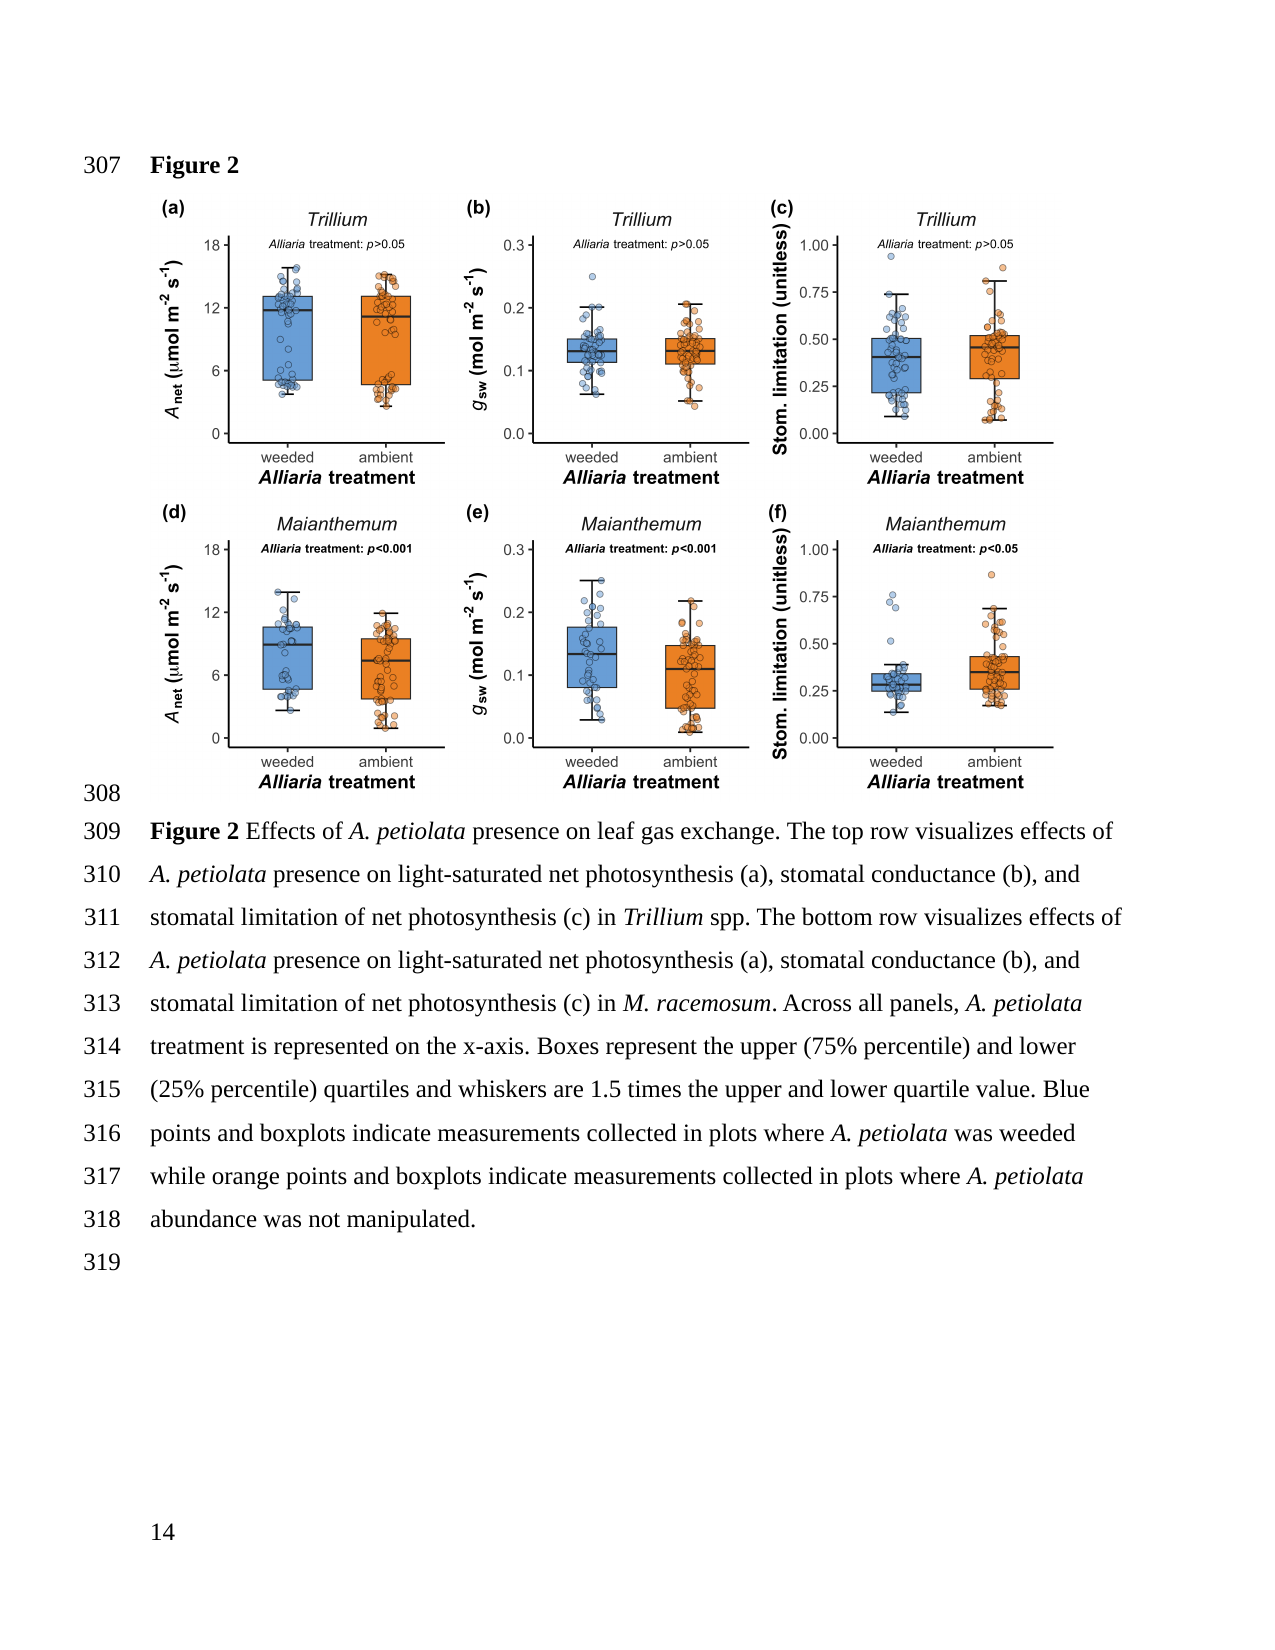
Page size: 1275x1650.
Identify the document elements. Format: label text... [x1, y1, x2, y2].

text Figure 2 Effects of A. petiolata presence on leaf gas exchange. The top row visualizes effects of A. petiolata presence on light-saturated net photosynthesis (a), stomatal conductance (b), and stomatal limitation of net photosynthesis (c) in Trillium spp. The bottom row visualizes effects of A. petiolata presence on light-saturated net photosynthesis (a), stomatal conductance (b), and stomatal limitation of net photosynthesis (c) in M. racemosum. Across all panels, A. petiolata treatment is represented on the x-axis. Boxes represent the upper (75% percentile) and lower (25% percentile) quartiles and whiskers are 1.5 times the upper and lower quartile value. Blue points and boxplots indicate measurements collected in plots where A. petiolata was weeded while orange points and boxplots indicate measurements collected in plots where A. petiolata abundance was not manipulated. [150, 816, 1125, 1233]
text Figure 2 [150, 150, 1125, 179]
picture [150, 193, 1063, 802]
